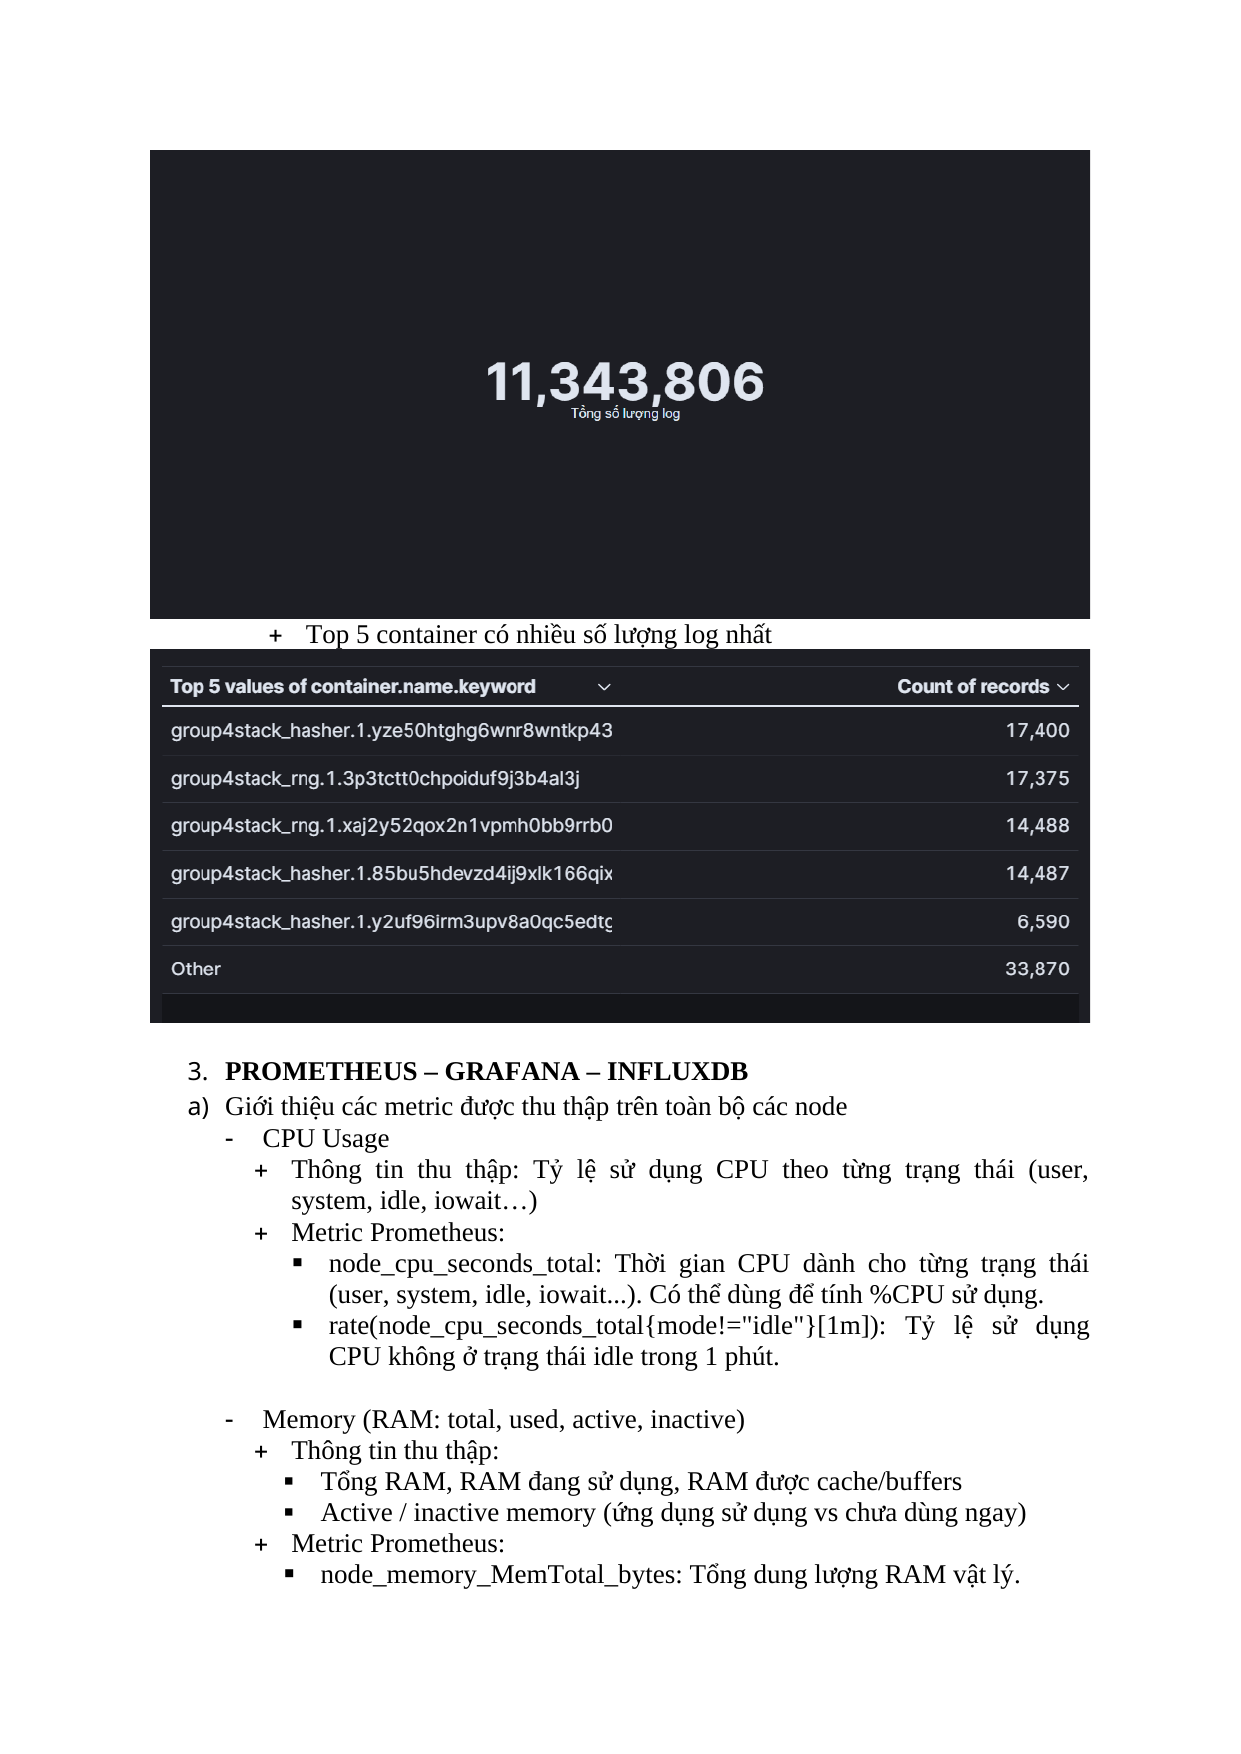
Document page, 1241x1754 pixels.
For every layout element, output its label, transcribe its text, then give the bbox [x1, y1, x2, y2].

picture [150, 150, 1091, 619]
list node_cpu_seconds_total: Thời gian CPU dành cho từng trạng thái (user, system, idle, iowait...). Có thể dùng để tính %CPU sử dụng. [291, 1247, 1090, 1309]
list node_memory_MemTotal_bytes: Tổng dung lượng RAM vật lý. [283, 1558, 1090, 1590]
list CPU Usage [225, 1122, 1090, 1153]
list Metric Prometheus: [253, 1216, 1090, 1247]
list Thông tin thu thập: Tỷ lệ sử dụng CPU theo từng trạng thái (user, system, idle, iowait…) [253, 1153, 1090, 1216]
list Top 5 container có nhiều số lượng log nhất [268, 619, 1090, 649]
list Giới thiệu các metric được thu thập trên toàn bộ các node [187, 1088, 1090, 1122]
list Tổng RAM, RAM đang sử dụng, RAM được cache/buffers [283, 1465, 1090, 1496]
list rate(node_cpu_seconds_total{mode!="idle"}[1m]): Tỷ lệ sử dụng CPU không ở trạng thái idle trong 1 phút. [291, 1309, 1090, 1372]
list Metric Prometheus: [253, 1527, 1090, 1558]
list Memory (RAM: total, used, active, inactive) [225, 1403, 1090, 1434]
list Thông tin thu thập: [253, 1434, 1090, 1465]
list PROMETHEUS – GRAFANA – INFLUXDB [187, 1054, 1090, 1088]
picture [150, 649, 1091, 1023]
list Active / inactive memory (ứng dụng sử dụng vs chưa dùng ngay) [283, 1496, 1090, 1527]
